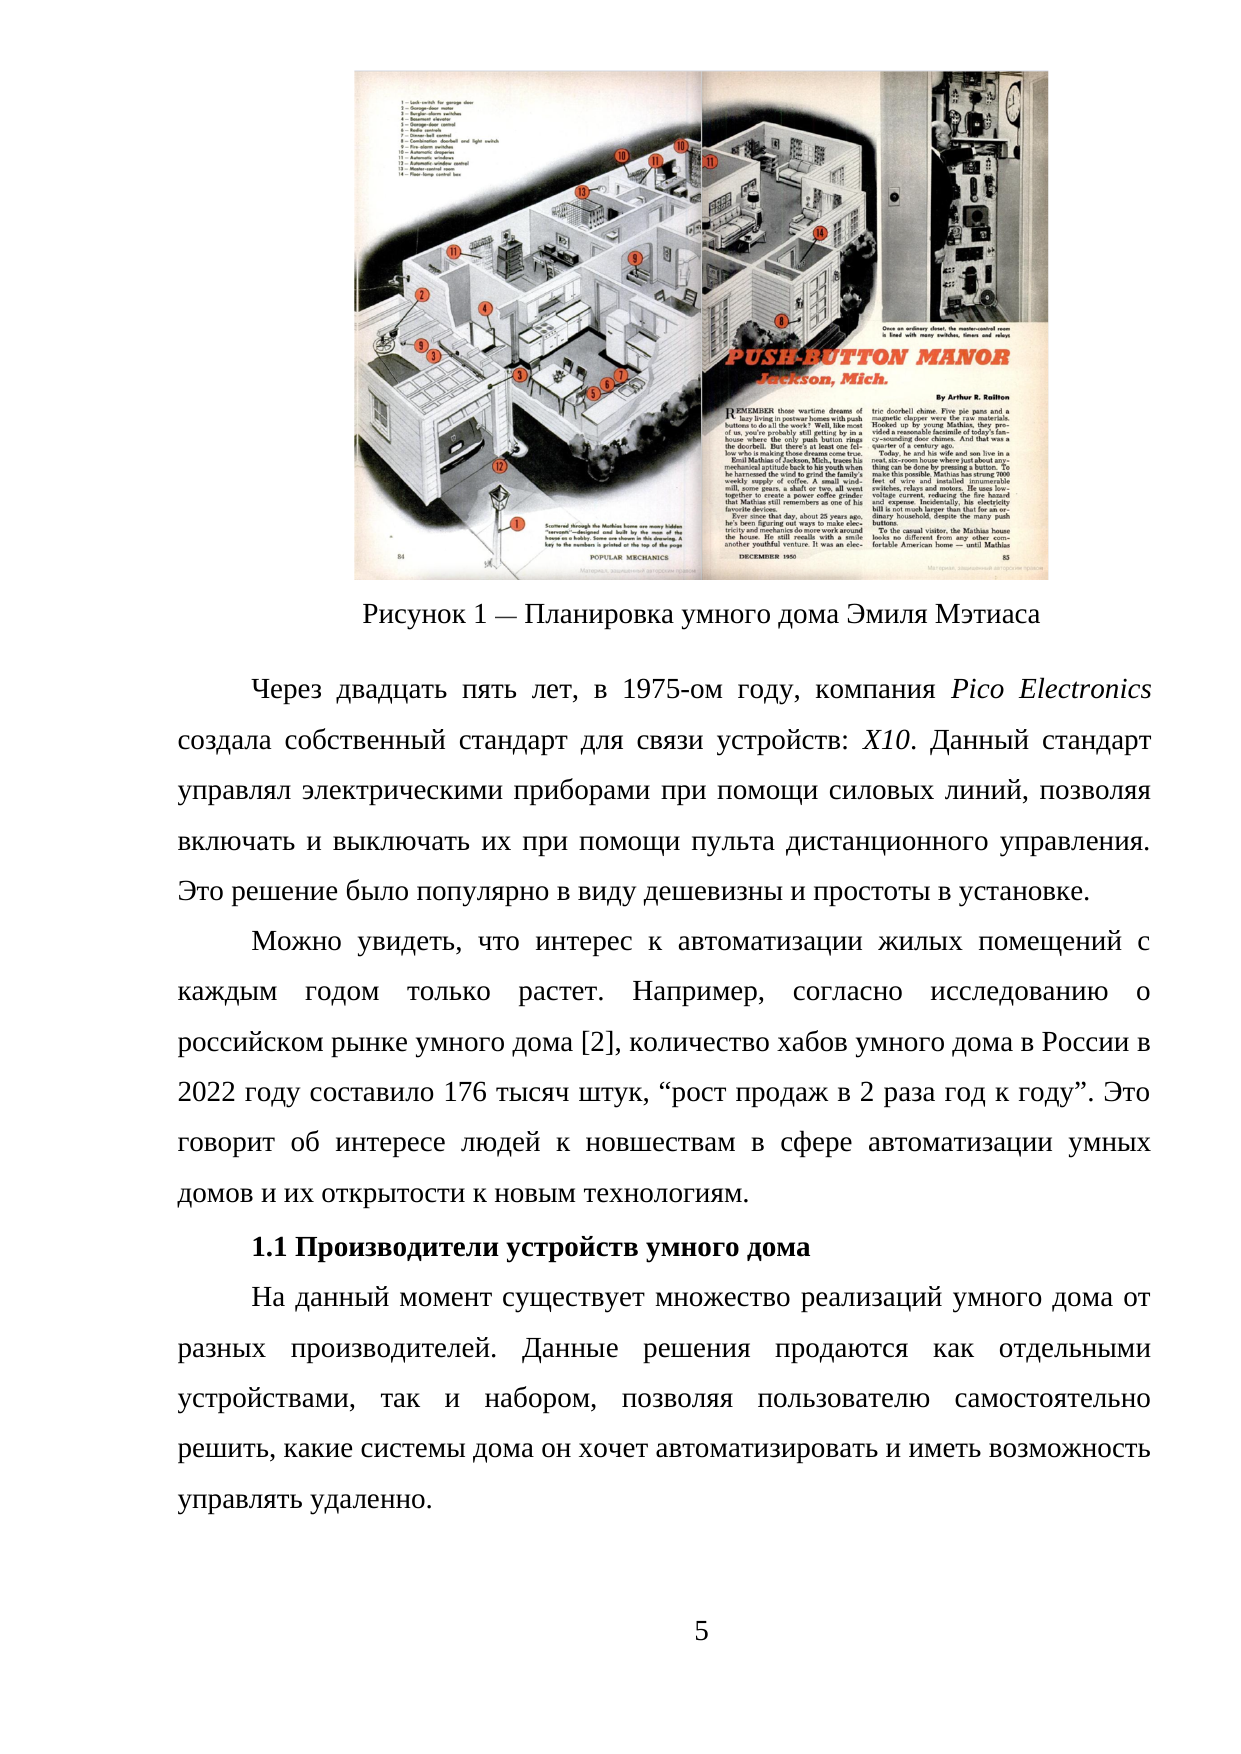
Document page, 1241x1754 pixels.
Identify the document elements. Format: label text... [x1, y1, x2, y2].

subtitle 1.1 Производители устройств умного дома [177, 1229, 1152, 1263]
text Рисунок 1 — Планировка умного дома Эмиля Мэтиаса [177, 596, 1152, 630]
text Через двадцать пять лет, в 1975-ом году, компания Pico Electronics создала собственный стандарт для связи устройств: X10. Данный стандарт управлял электрическими приборами при помощи силовых линий, позволяя включать и выключать их при помощи пульта дистанционного управления. Это решение было популярно в виду дешевизны и простоты в установке. [177, 672, 1152, 906]
text На данный момент существует множество реализаций умного дома от разных производителей. Данные решения продаются как отдельными устройствами, так и набором, позволяя пользователю самостоятельно решить, какие системы дома он хочет автоматизировать и иметь возможность управлять удаленно. [177, 1279, 1152, 1514]
picture [354, 70, 1049, 580]
text Можно увидеть, что интерес к автоматизации жилых помещений с каждым годом только растет. Например, согласно исследованию о российском рынке умного дома [2], количество хабов умного дома в России в 2022 году составило 176 тысяч штук, “рост продаж в 2 раза год к году”. Это говорит об интересе людей к новшествам в сфере автоматизации умных домов и их открытости к новым технологиям. [177, 923, 1152, 1208]
